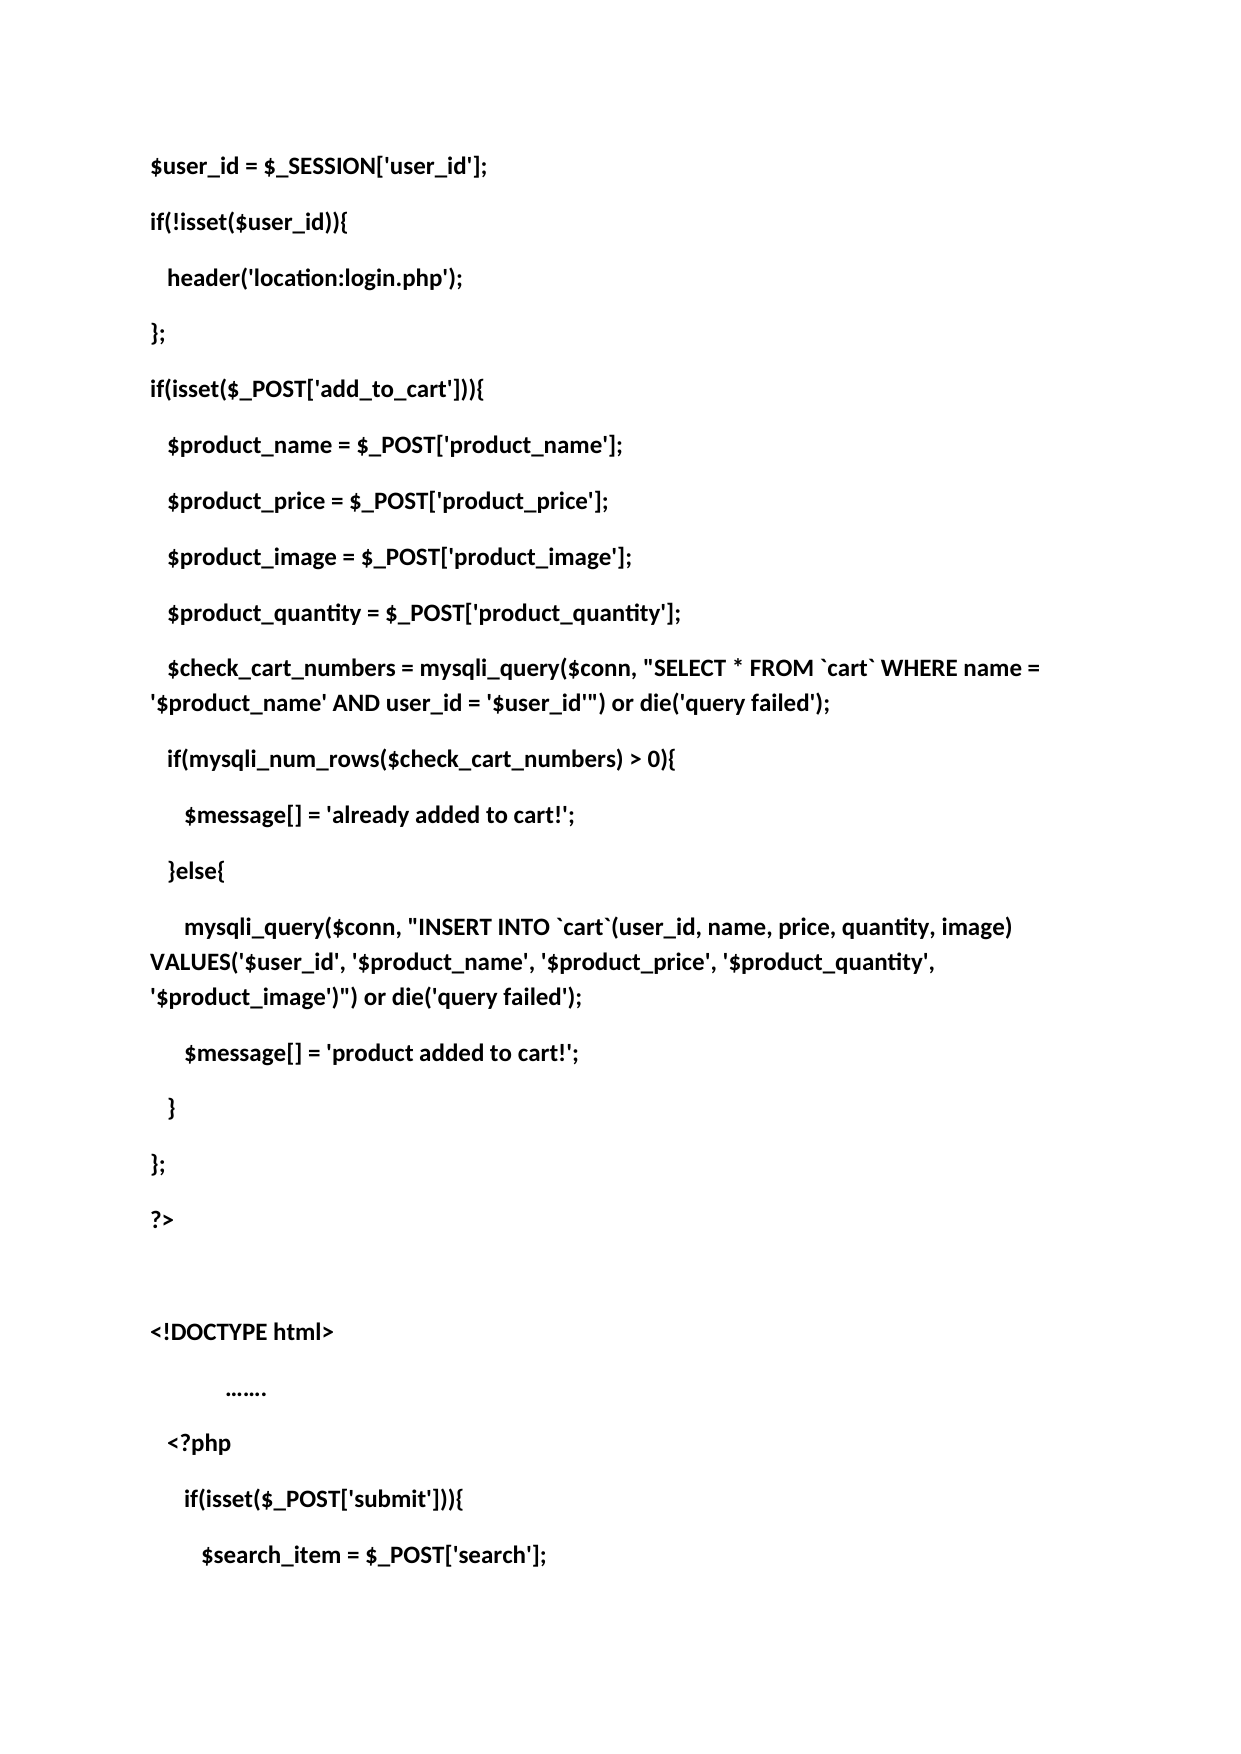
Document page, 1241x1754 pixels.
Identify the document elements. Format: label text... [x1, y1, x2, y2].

text $message[] = 'product added to cart!'; [150, 1037, 1090, 1067]
text $product_name = $_POST['product_name']; [150, 429, 1090, 460]
text mysqli_query($conn, "INSERT INTO `cart`(user_id, name, price, quantity, image) VALUES('$user_id', '$product_name', '$product_price', '$product_quantity', '$product_image')") or die('query failed'); [150, 911, 1090, 1011]
text <!DOCTYPE html> [150, 1316, 1090, 1346]
text if(isset($_POST['add_to_cart'])){ [150, 373, 1090, 404]
text }; [150, 1148, 1090, 1179]
text if(mysqli_num_rows($check_cart_numbers) > 0){ [150, 743, 1090, 774]
text $product_image = $_POST['product_image']; [150, 541, 1090, 571]
text ……. [150, 1372, 1090, 1402]
text $user_id = $_SESSION['user_id']; [150, 150, 1090, 181]
text $search_item = $_POST['search']; [150, 1539, 1090, 1570]
text ?> [150, 1204, 1090, 1235]
text if(isset($_POST['submit'])){ [150, 1483, 1090, 1514]
text }else{ [150, 855, 1090, 886]
text if(!isset($user_id)){ [150, 206, 1090, 236]
text $message[] = 'already added to cart!'; [150, 799, 1090, 830]
text $product_price = $_POST['product_price']; [150, 485, 1090, 516]
text header('location:login.php'); [150, 262, 1090, 292]
text <?php [150, 1427, 1090, 1458]
text $check_cart_numbers = mysqli_query($conn, "SELECT * FROM `cart` WHERE name = '$product_name' AND user_id = '$user_id'") or die('query failed'); [150, 652, 1090, 718]
text $product_quantity = $_POST['product_quantity']; [150, 597, 1090, 627]
text }; [150, 317, 1090, 348]
text } [150, 1092, 1090, 1123]
